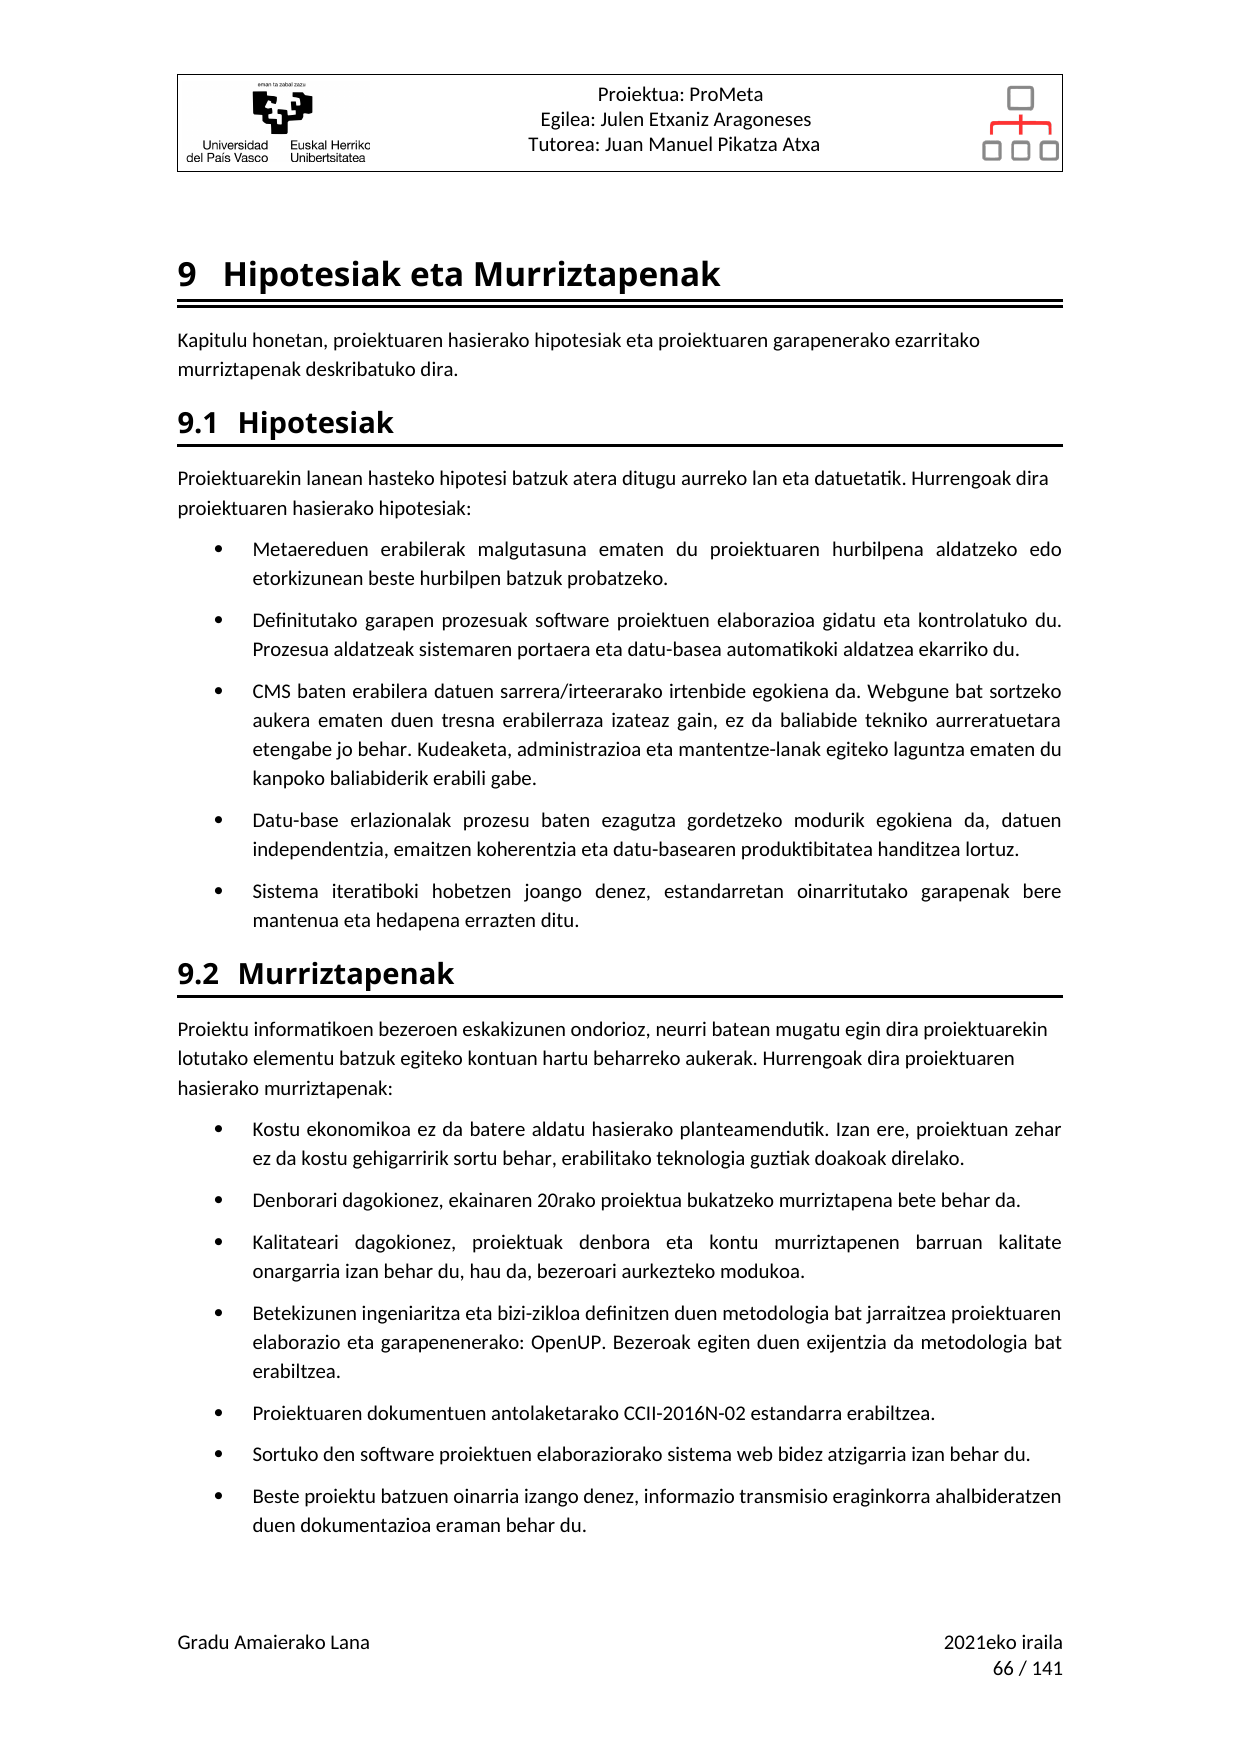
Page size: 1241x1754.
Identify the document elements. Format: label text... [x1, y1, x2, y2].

picture [978, 80, 1060, 162]
subtitle Hipotesiak [177, 402, 1063, 444]
list Kalitateari dagokionez, proiektuak denbora eta kontu murriztapenen barruan kalitate onargarria izan behar du, hau da, bezeroari aurkezteko modukoa. [215, 1229, 1063, 1283]
list CMS baten erabilera datuen sarrera/irteerarako irtenbide egokiena da. Webgune bat sortzeko aukera ematen duen tresna erabilerraza izateaz gain, ez da baliabide tekniko aurreratuetara etengabe jo behar. Kudeaketa, administrazioa eta mantentze-lanak egiteko laguntza ematen du kanpoko baliabiderik erabili gabe. [215, 678, 1063, 791]
list Betekizunen ingeniaritza eta bizi-zikloa definitzen duen metodologia bat jarraitzea proiektuaren elaborazio eta garapenenerako: OpenUP. Bezeroak egiten duen exijentzia da metodologia bat erabiltzea. [215, 1300, 1063, 1383]
text Proiektu informatikoen bezeroen eskakizunen ondorioz, neurri batean mugatu egin dira proiektuarekin lotutako elementu batzuk egiteko kontuan hartu beharreko aukerak. Hurrengoak dira proiektuaren hasierako murriztapenak: [177, 1016, 1063, 1100]
list Definitutako garapen prozesuak software proiektuen elaborazioa gidatu eta kontrolatuko du. Prozesua aldatzeak sistemaren portaera eta datu-basea automatikoki aldatzea ekarriko du. [215, 607, 1063, 662]
list Sortuko den software proiektuen elaboraziorako sistema web bidez atzigarria izan behar du. [215, 1441, 1063, 1467]
subtitle Hipotesiak eta Murriztapenak [177, 251, 1063, 299]
list Kostu ekonomikoa ez da batere aldatu hasierako planteamendutik. Izan ere, proiektuan zehar ez da kostu gehigarririk sortu behar, erabilitako teknologia guztiak doakoak direlako. [215, 1116, 1063, 1171]
text Proiektuarekin lanean hasteko hipotesi batzuk atera ditugu aurreko lan eta datuetatik. Hurrengoak dira proiektuaren hasierako hipotesiak: [177, 466, 1063, 520]
subtitle Murriztapenak [177, 953, 1063, 995]
list Metaereduen erabilerak malgutasuna ematen du proiektuaren hurbilpena aldatzeko edo etorkizunean beste hurbilpen batzuk probatzeko. [215, 536, 1063, 591]
list Datu-base erlazionalak prozesu baten ezagutza gordetzeko modurik egokiena da, datuen independentzia, emaitzen koherentzia eta datu-basearen produktibitatea handitzea lortuz. [215, 807, 1063, 862]
text Kapitulu honetan, proiektuaren hasierako hipotesiak eta proiektuaren garapenerako ezarritako murriztapenak deskribatuko dira. [177, 327, 1063, 382]
list Beste proiektu batzuen oinarria izango denez, informazio transmisio eraginkorra ahalbideratzen duen dokumentazioa eraman behar du. [215, 1483, 1063, 1538]
picture [182, 81, 370, 162]
list Proiektuaren dokumentuen antolaketarako CCII-2016N-02 estandarra erabiltzea. [215, 1400, 1063, 1425]
list Denborari dagokionez, ekainaren 20rako proiektua bukatzeko murriztapena bete behar da. [215, 1187, 1063, 1213]
list Sistema iteratiboki hobetzen joango denez, estandarretan oinarritutako garapenak bere mantenua eta hedapena errazten ditu. [215, 878, 1063, 933]
